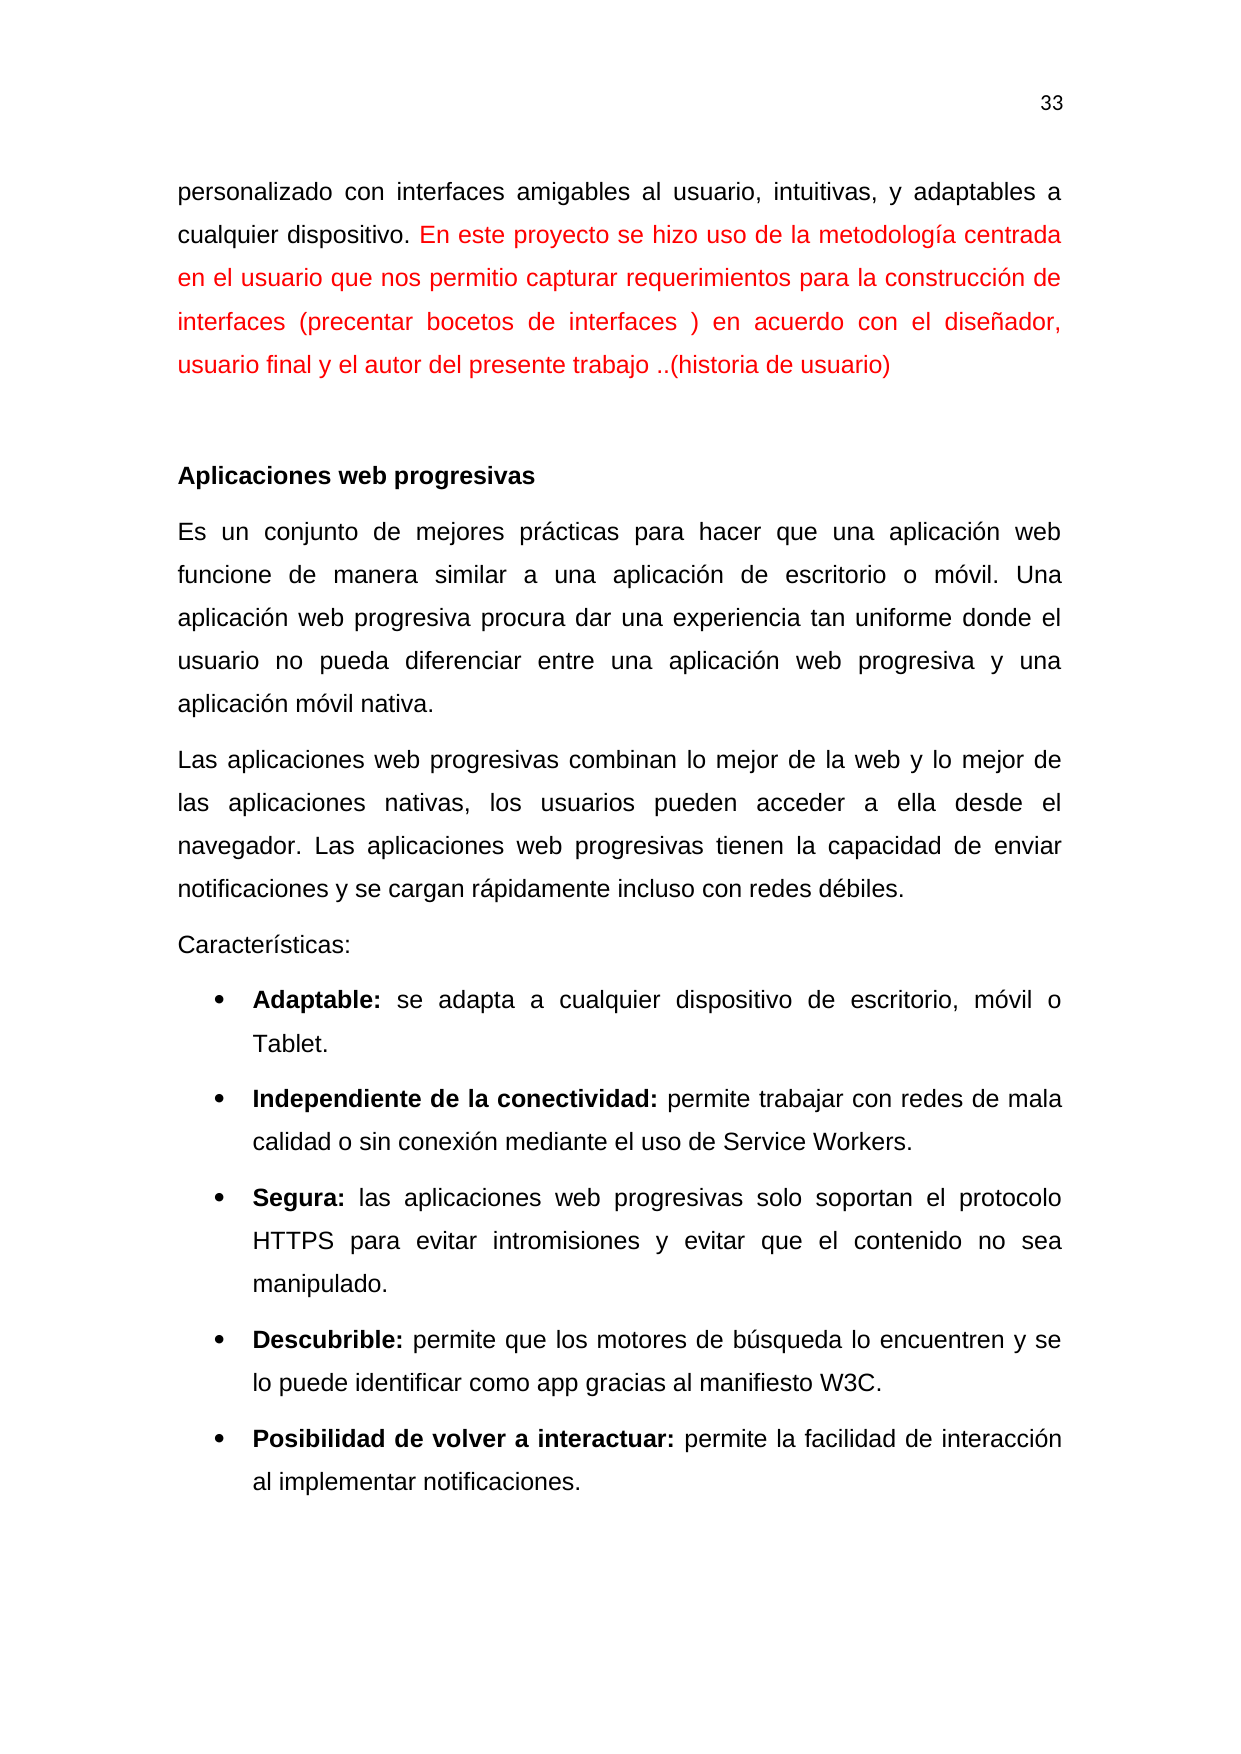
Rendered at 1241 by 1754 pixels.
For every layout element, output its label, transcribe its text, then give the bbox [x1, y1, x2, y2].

text Características: [177, 930, 1063, 958]
text Las aplicaciones web progresivas combinan lo mejor de la web y lo mejor de las aplicaciones nativas, los usuarios pueden acceder a ella desde el navegador. Las aplicaciones web progresivas tienen la capacidad de enviar notificaciones y se cargan rápidamente incluso con redes débiles. [177, 745, 1063, 903]
list Descubrible: permite que los motores de búsqueda lo encuentren y se lo puede identificar como app gracias al manifiesto W3C. [215, 1325, 1063, 1397]
list Posibilidad de volver a interactuar: permite la facilidad de interacción al implementar notificaciones. [215, 1424, 1063, 1496]
text Es un conjunto de mejores prácticas para hacer que una aplicación web funcione de manera similar a una aplicación de escritorio o móvil. Una aplicación web progresiva procura dar una experiencia tan uniforme donde el usuario no pueda diferenciar entre una aplicación web progresiva y una aplicación móvil nativa. [177, 517, 1063, 718]
text Aplicaciones web progresivas [177, 461, 1063, 490]
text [177, 177, 1063, 378]
list Segura: las aplicaciones web progresivas solo soportan el protocolo HTTPS para evitar intromisiones y evitar que el contenido no sea manipulado. [215, 1183, 1063, 1298]
list Independiente de la conectividad: permite trabajar con redes de mala calidad o sin conexión mediante el uso de Service Workers. [215, 1084, 1063, 1156]
list Adaptable: se adapta a cualquier dispositivo de escritorio, móvil o Tablet. [215, 985, 1063, 1057]
